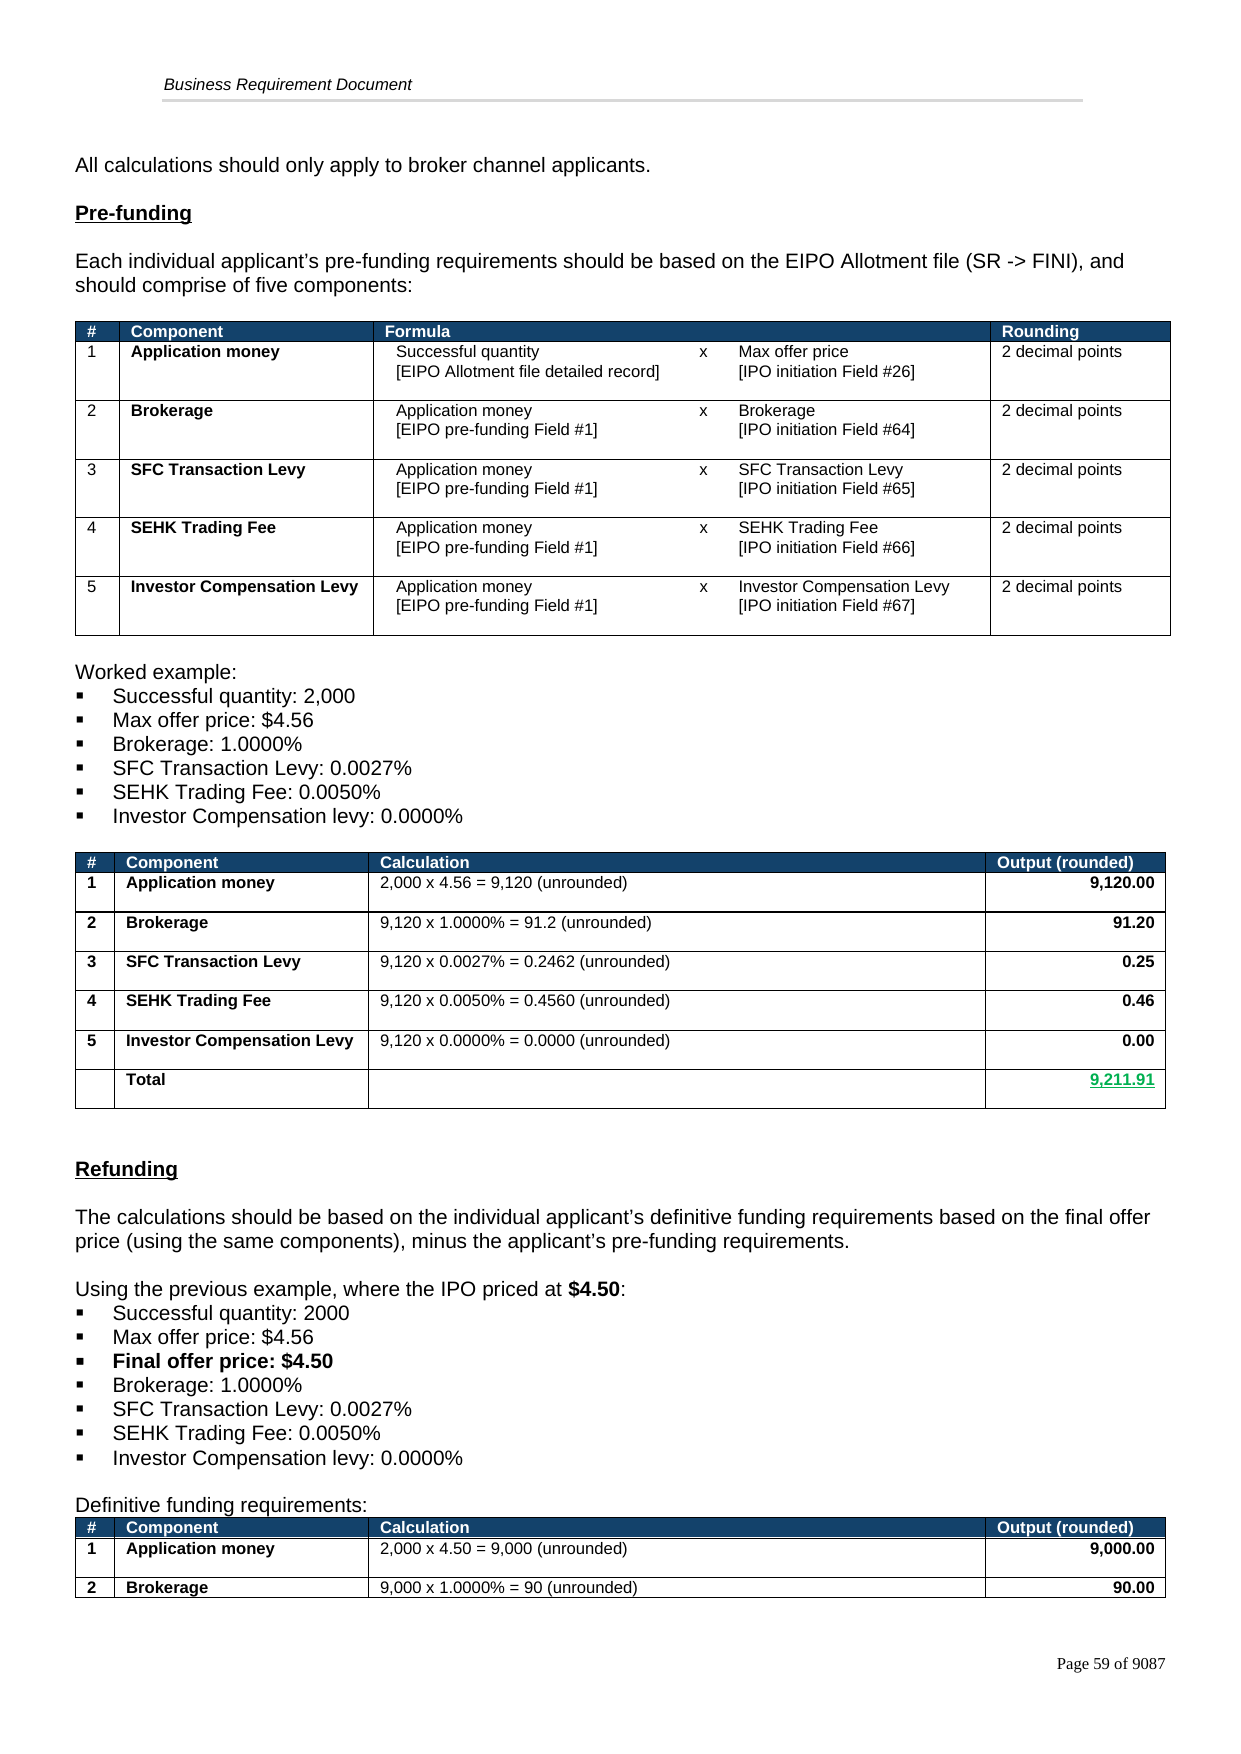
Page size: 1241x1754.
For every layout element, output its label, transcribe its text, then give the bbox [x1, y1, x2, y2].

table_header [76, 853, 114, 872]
list Max offer price: $4.56 [75, 707, 1165, 732]
text Each individual applicant’s pre-funding requirements should be based on the EIPO Allotment file (SR -> FINI), and should comprise of five components: [75, 249, 1165, 297]
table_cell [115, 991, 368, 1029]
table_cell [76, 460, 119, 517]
list Final offer price: $4.50 [75, 1349, 1165, 1373]
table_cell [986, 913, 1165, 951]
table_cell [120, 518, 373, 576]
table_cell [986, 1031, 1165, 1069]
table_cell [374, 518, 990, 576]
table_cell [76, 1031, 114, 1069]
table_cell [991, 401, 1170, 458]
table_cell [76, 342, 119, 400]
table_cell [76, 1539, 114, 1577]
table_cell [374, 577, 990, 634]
list Max offer price: $4.56 [75, 1325, 1165, 1349]
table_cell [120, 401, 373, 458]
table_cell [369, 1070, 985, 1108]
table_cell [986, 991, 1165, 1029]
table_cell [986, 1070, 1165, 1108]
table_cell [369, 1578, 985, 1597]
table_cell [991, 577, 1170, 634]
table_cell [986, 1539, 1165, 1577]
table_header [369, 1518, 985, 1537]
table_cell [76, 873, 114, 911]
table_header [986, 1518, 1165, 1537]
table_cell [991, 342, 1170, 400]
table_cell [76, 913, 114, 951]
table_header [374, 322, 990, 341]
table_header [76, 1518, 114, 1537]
text Pre-funding [75, 201, 1165, 225]
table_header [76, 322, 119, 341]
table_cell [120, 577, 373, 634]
list SFC Transaction Levy: 0.0027% [75, 1397, 1165, 1421]
list SEHK Trading Fee: 0.0050% [75, 780, 1165, 804]
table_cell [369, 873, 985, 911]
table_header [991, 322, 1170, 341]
text All calculations should only apply to broker channel applicants. [75, 153, 1165, 177]
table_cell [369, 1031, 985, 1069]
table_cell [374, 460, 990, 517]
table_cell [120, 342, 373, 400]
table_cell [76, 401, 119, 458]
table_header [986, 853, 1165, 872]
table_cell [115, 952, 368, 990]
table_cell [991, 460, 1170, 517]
text Worked example: [75, 659, 1165, 683]
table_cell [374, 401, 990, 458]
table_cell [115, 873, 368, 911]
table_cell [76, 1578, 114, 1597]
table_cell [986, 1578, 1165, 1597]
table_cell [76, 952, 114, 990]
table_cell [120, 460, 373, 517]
list SEHK Trading Fee: 0.0050% [75, 1421, 1165, 1445]
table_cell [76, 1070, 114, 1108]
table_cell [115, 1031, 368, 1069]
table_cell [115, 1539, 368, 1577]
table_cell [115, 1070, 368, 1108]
text Definitive funding requirements: [75, 1493, 1165, 1517]
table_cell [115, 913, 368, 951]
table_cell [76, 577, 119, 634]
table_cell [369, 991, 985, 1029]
list Successful quantity: 2000 [75, 1301, 1165, 1325]
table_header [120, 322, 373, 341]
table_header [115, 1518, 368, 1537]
text Using the previous example, where the IPO priced at $4.50: [75, 1277, 1165, 1301]
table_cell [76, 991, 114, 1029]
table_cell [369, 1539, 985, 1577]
list Brokerage: 1.0000% [75, 732, 1165, 756]
list Investor Compensation levy: 0.0000% [75, 1445, 1165, 1469]
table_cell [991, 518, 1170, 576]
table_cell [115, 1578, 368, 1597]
list Investor Compensation levy: 0.0000% [75, 804, 1165, 828]
text The calculations should be based on the individual applicant’s definitive funding requirements based on the final offer price (using the same components), minus the applicant’s pre-funding requirements. [75, 1205, 1165, 1253]
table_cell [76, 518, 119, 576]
text Refunding [75, 1157, 1165, 1181]
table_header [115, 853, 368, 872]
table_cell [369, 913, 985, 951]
list Brokerage: 1.0000% [75, 1373, 1165, 1397]
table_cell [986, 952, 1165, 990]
list SFC Transaction Levy: 0.0027% [75, 756, 1165, 780]
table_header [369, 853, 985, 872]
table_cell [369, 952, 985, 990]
list Successful quantity: 2,000 [75, 683, 1165, 707]
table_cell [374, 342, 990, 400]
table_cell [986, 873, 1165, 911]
